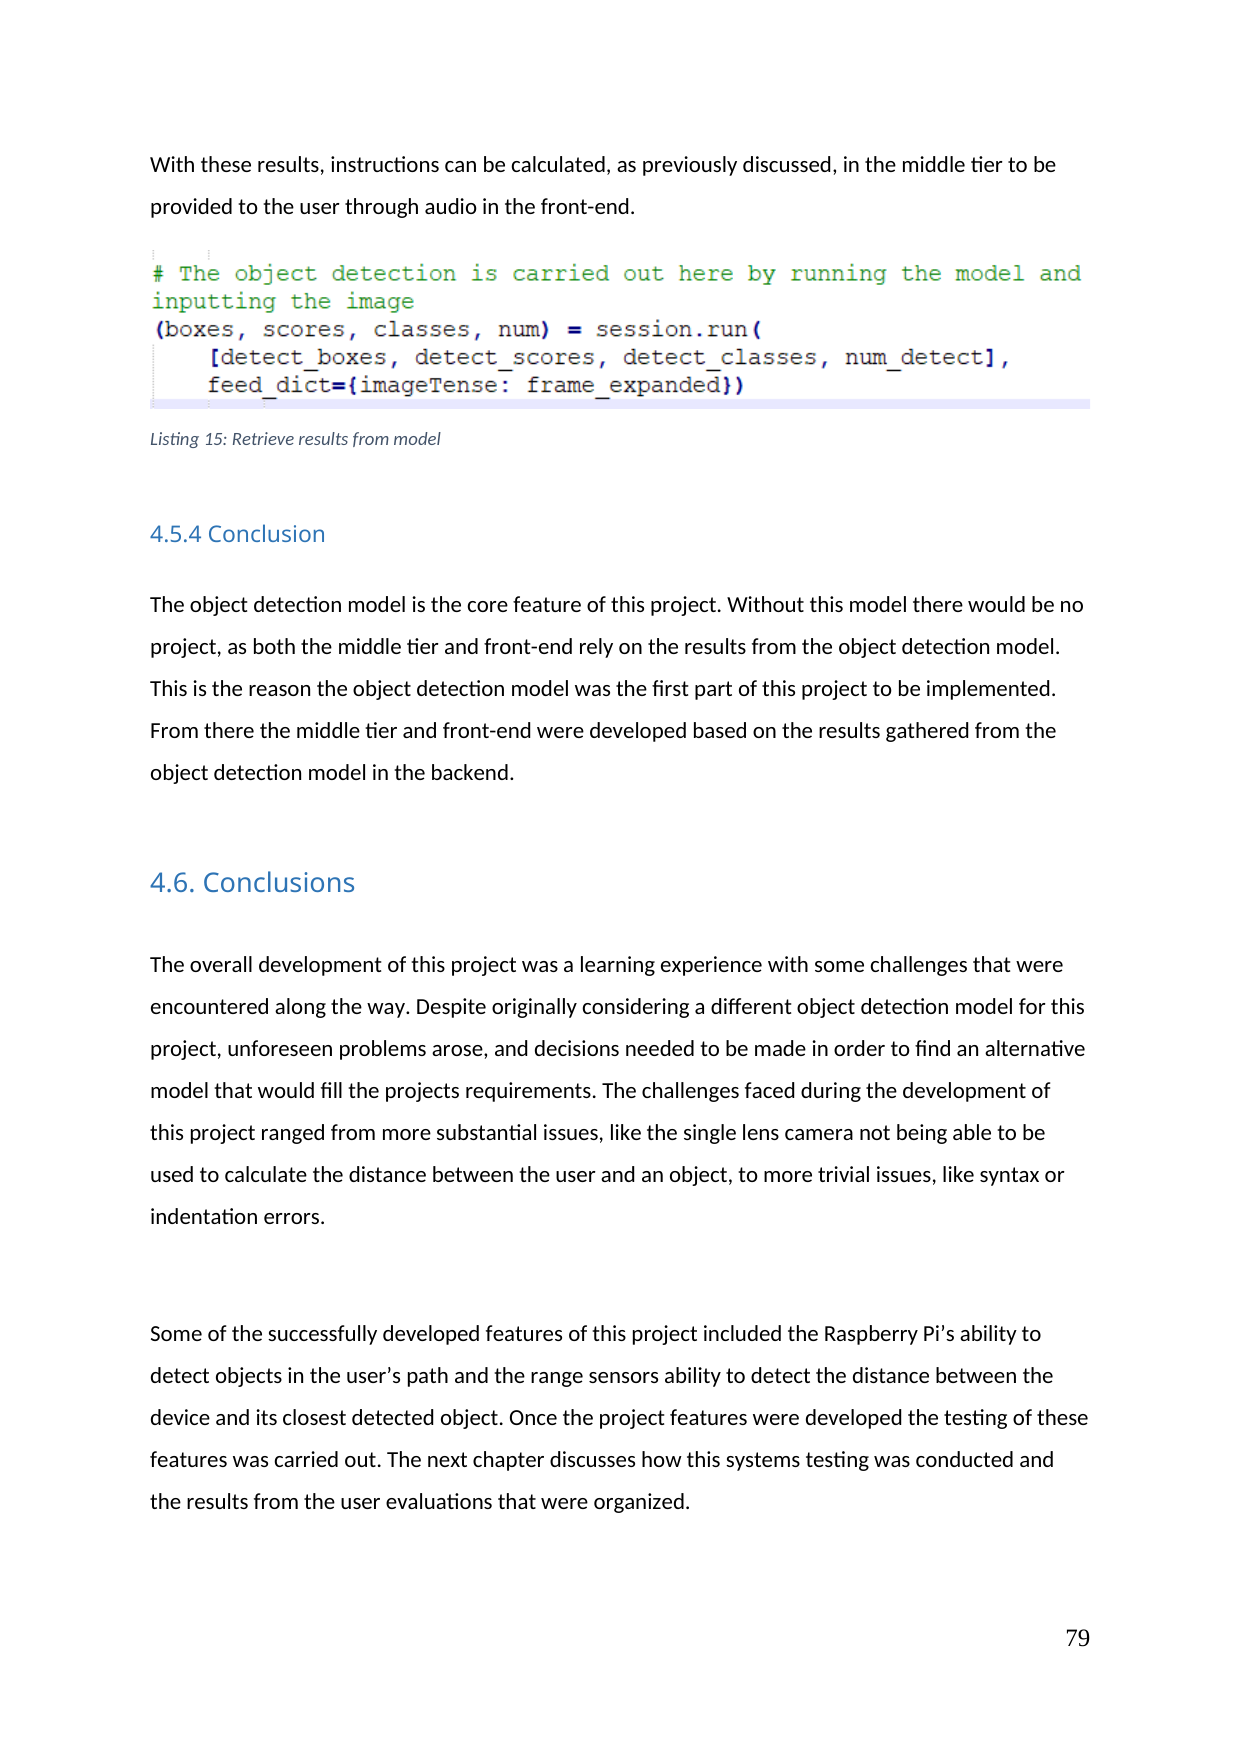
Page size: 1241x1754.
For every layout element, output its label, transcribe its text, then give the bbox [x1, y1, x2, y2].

subtitle 4.6. Conclusions [150, 863, 1090, 900]
text The overall development of this project was a learning experience with some challenges that were encountered along the way. Despite originally considering a different object detection model for this project, unforeseen problems arose, and decisions needed to be made in order to find an alternative model that would fill the projects requirements. The challenges faced during the development of this project ranged from more substantial issues, like the single lens camera not being able to be used to calculate the distance between the user and an object, to more trivial issues, like syntax or indentation errors. [150, 950, 1090, 1230]
text With these results, instructions can be calculated, as previously discussed, in the middle tier to be provided to the user through audio in the front-end. [150, 150, 1090, 220]
picture [150, 250, 1091, 409]
text Some of the successfully developed features of this project included the Raspberry Pi’s ability to detect objects in the user’s path and the range sensors ability to detect the distance between the device and its closest detected object. Once the project features were developed the testing of these features was carried out. The next chapter discusses how this systems testing was conducted and the results from the user evaluations that were organized. [150, 1319, 1090, 1515]
text Listing : Retrieve results from model [150, 428, 1090, 451]
text The object detection model is the core feature of this project. Without this model there would be no project, as both the middle tier and front-end rely on the results from the object detection model. This is the reason the object detection model was the first part of this project to be implemented. From there the middle tier and front-end were developed based on the results gathered from the object detection model in the backend. [150, 590, 1090, 786]
subtitle 4.5.4 Conclusion [150, 518, 1090, 549]
